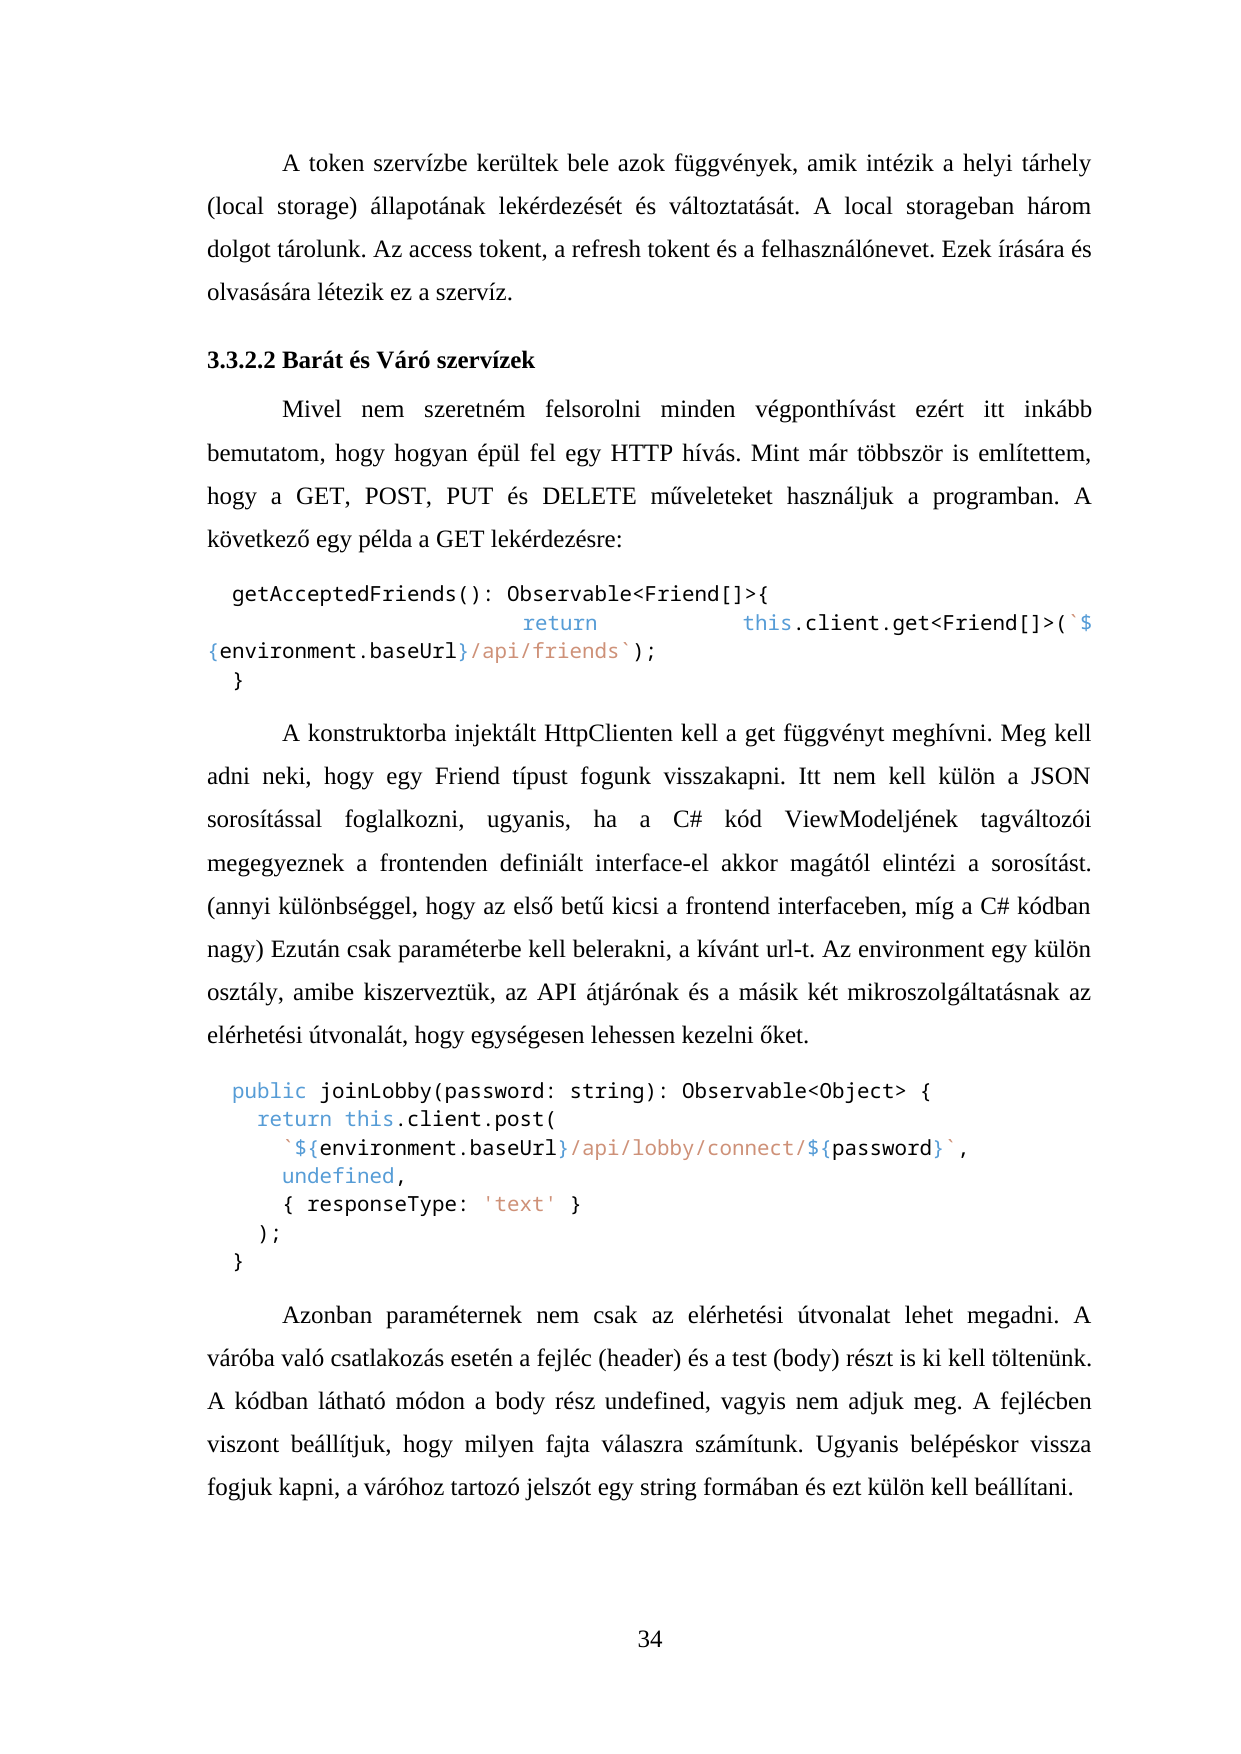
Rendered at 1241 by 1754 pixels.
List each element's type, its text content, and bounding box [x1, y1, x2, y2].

text ); [207, 1218, 1092, 1246]
text return this.client.get<Friend[]>(`${environment.baseUrl}/api/friends`); [207, 608, 1092, 665]
text undefined, [207, 1161, 1092, 1189]
text Azonban paraméternek nem csak az elérhetési útvonalat lehet megadni. A váróba való csatlakozás esetén a fejléc (header) és a test (body) részt is ki kell töltenünk. A kódban látható módon a body rész undefined, vagyis nem adjuk meg. A fejlécben viszont beállítjuk, hogy milyen fajta válaszra számítunk. Ugyanis belépéskor vissza fogjuk kapni, a váróhoz tartozó jelszót egy string formában és ezt külön kell beállítani. [207, 1300, 1092, 1501]
text `${environment.baseUrl}/api/lobby/connect/${password}`, [207, 1133, 1092, 1161]
text public joinLobby(password: string): Observable<Object> { [207, 1076, 1092, 1104]
text return this.client.post( [207, 1104, 1092, 1133]
text } [207, 665, 1092, 693]
text } [207, 1246, 1092, 1275]
subtitle Barát és Váró szervízek [207, 345, 1092, 374]
text Mivel nem szeretném felsorolni minden végponthívást ezért itt inkább bemutatom, hogy hogyan épül fel egy HTTP hívás. Mint már többször is említettem, hogy a GET, POST, PUT és DELETE műveleteket használjuk a programban. A következő egy példa a GET lekérdezésre: [207, 394, 1092, 553]
text A konstruktorba injektált HttpClienten kell a get függvényt meghívni. Meg kell adni neki, hogy egy Friend típust fogunk visszakapni. Itt nem kell külön a JSON sorosítással foglalkozni, ugyanis, ha a C# kód ViewModeljének tagváltozói megegyeznek a frontenden definiált interface-el akkor magától elintézi a sorosítást. (annyi különbséggel, hogy az első betű kicsi a frontend interfaceben, míg a C# kódban nagy) Ezután csak paraméterbe kell belerakni, a kívánt url-t. Az environment egy külön osztály, amibe kiszerveztük, az API átjárónak és a másik két mikroszolgáltatásnak az elérhetési útvonalát, hogy egységesen lehessen kezelni őket. [207, 718, 1092, 1049]
text getAcceptedFriends(): Observable<Friend[]>{ [207, 579, 1092, 608]
text { responseType: 'text' } [207, 1189, 1092, 1218]
text A token szervízbe kerültek bele azok függvények, amik intézik a helyi tárhely (local storage) állapotának lekérdezését és változtatását. A local storageban három dolgot tárolunk. Az access tokent, a refresh tokent és a felhasználónevet. Ezek írására és olvasására létezik ez a szervíz. [207, 148, 1092, 306]
